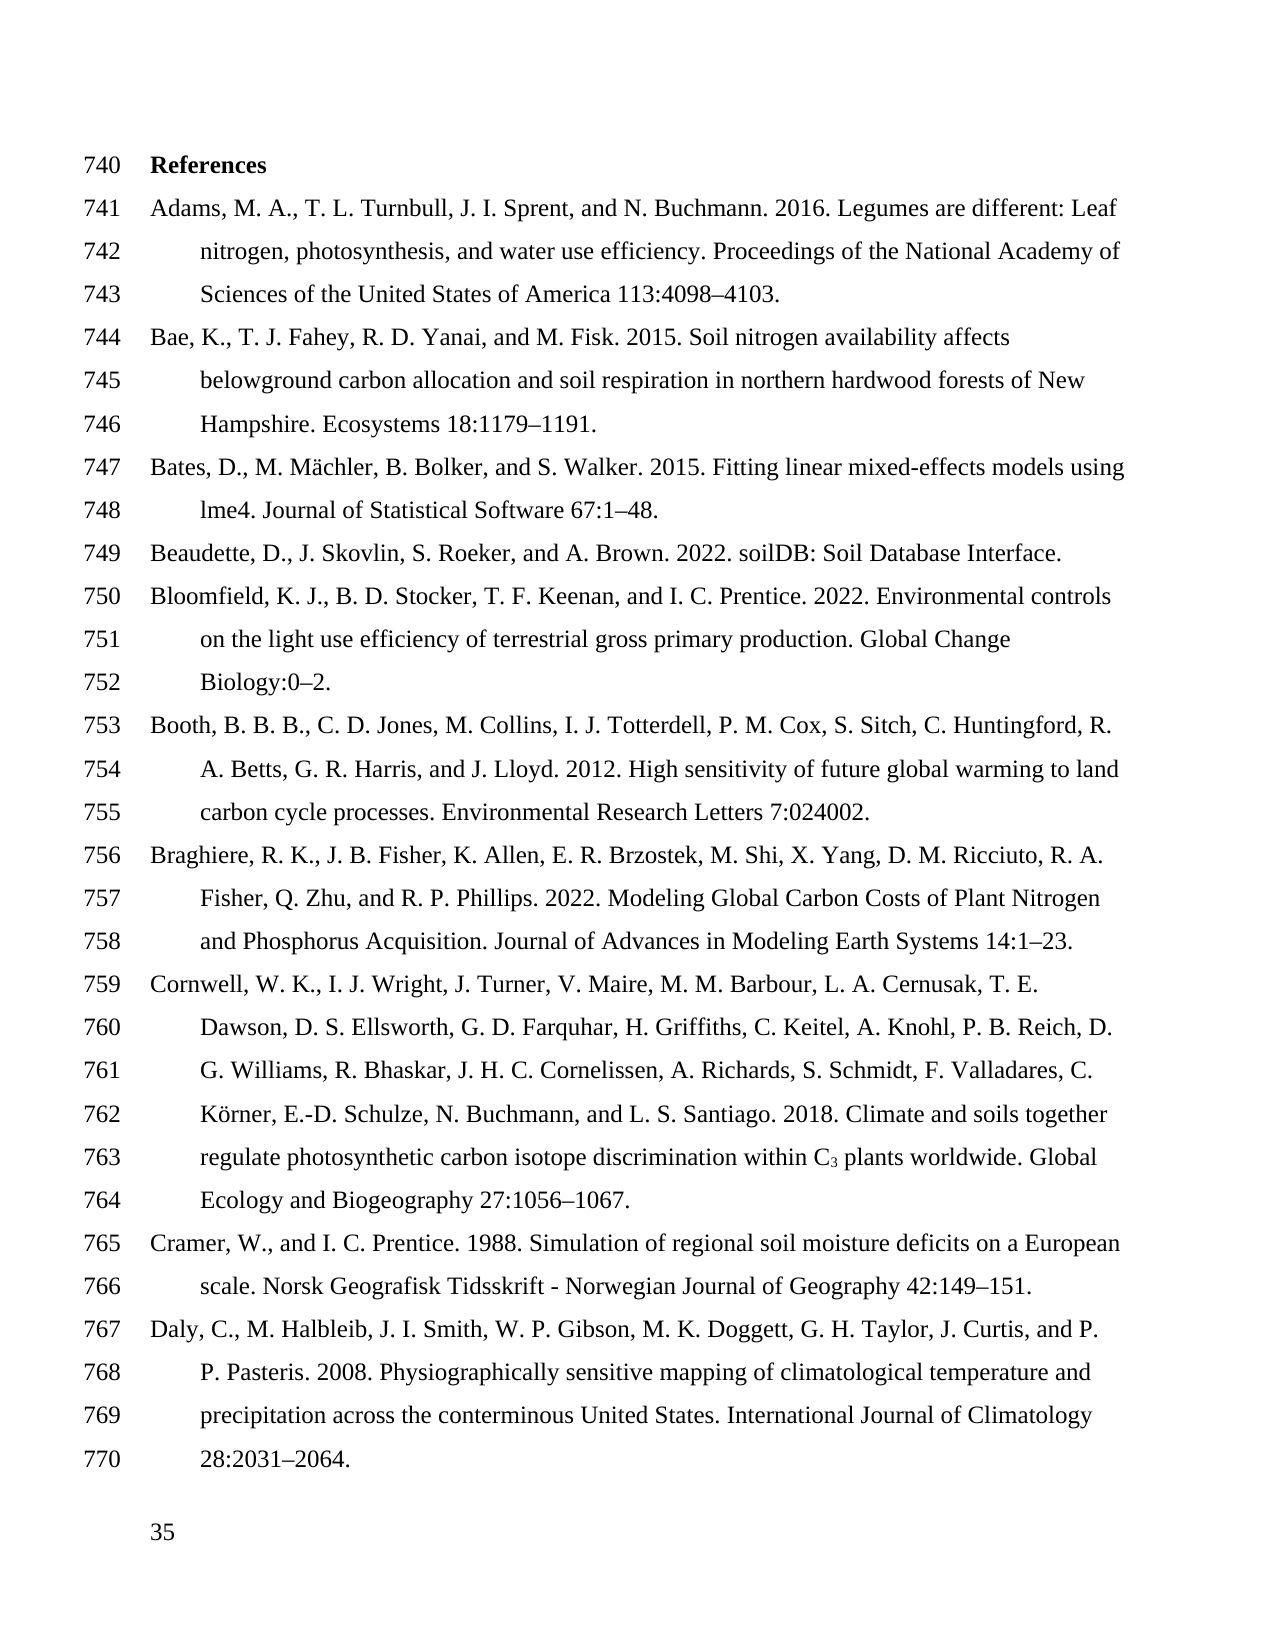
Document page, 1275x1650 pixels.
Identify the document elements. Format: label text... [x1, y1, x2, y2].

text Bae, K., T. J. Fahey, R. D. Yanai, and M. Fisk. 2015. Soil nitrogen availability affects belowground carbon allocation and soil respiration in northern hardwood forests of New Hampshire. Ecosystems 18:1179–1191. [150, 322, 1125, 437]
text Daly, C., M. Halbleib, J. I. Smith, W. P. Gibson, M. K. Doggett, G. H. Taylor, J. Curtis, and P. P. Pasteris. 2008. Physiographically sensitive mapping of climatological temperature and precipitation across the conterminous United States. International Journal of Climatology 28:2031–2064. [150, 1314, 1125, 1472]
text Booth, B. B. B., C. D. Jones, M. Collins, I. J. Totterdell, P. M. Cox, S. Sitch, C. Huntingford, R. A. Betts, G. R. Harris, and J. Lloyd. 2012. High sensitivity of future global warming to land carbon cycle processes. Environmental Research Letters 7:024002. [150, 711, 1125, 826]
text Cramer, W., and I. C. Prentice. 1988. Simulation of regional soil moisture deficits on a European scale. Norsk Geografisk Tidsskrift - Norwegian Journal of Geography 42:149–151. [150, 1228, 1125, 1300]
text Adams, M. A., T. L. Turnbull, J. I. Sprent, and N. Buchmann. 2016. Legumes are different: Leaf nitrogen, photosynthesis, and water use efficiency. Proceedings of the National Academy of Sciences of the United States of America 113:4098–4103. [150, 193, 1125, 308]
text Bates, D., M. Mächler, B. Bolker, and S. Walker. 2015. Fitting linear mixed-effects models using lme4. Journal of Statistical Software 67:1–48. [150, 452, 1125, 524]
text Braghiere, R. K., J. B. Fisher, K. Allen, E. R. Brzostek, M. Shi, X. Yang, D. M. Ricciuto, R. A. Fisher, Q. Zhu, and R. P. Phillips. 2022. Modeling Global Carbon Costs of Plant Nitrogen and Phosphorus Acquisition. Journal of Advances in Modeling Earth Systems 14:1–23. [150, 840, 1125, 955]
text Cornwell, W. K., I. J. Wright, J. Turner, V. Maire, M. M. Barbour, L. A. Cernusak, T. E. Dawson, D. S. Ellsworth, G. D. Farquhar, H. Griffiths, C. Keitel, A. Knohl, P. B. Reich, D. G. Williams, R. Bhaskar, J. H. C. Cornelissen, A. Richards, S. Schmidt, F. Valladares, C. Körner, E.-D. Schulze, N. Buchmann, and L. S. Santiago. 2018. Climate and soils together regulate photosynthetic carbon isotope discrimination within C3 plants worldwide. Global Ecology and Biogeography 27:1056–1067. [150, 969, 1125, 1214]
text References [150, 150, 1125, 179]
text Beaudette, D., J. Skovlin, S. Roeker, and A. Brown. 2022. soilDB: Soil Database Interface. [150, 538, 1125, 567]
text Bloomfield, K. J., B. D. Stocker, T. F. Keenan, and I. C. Prentice. 2022. Environmental controls on the light use efficiency of terrestrial gross primary production. Global Change Biology:0–2. [150, 581, 1125, 696]
